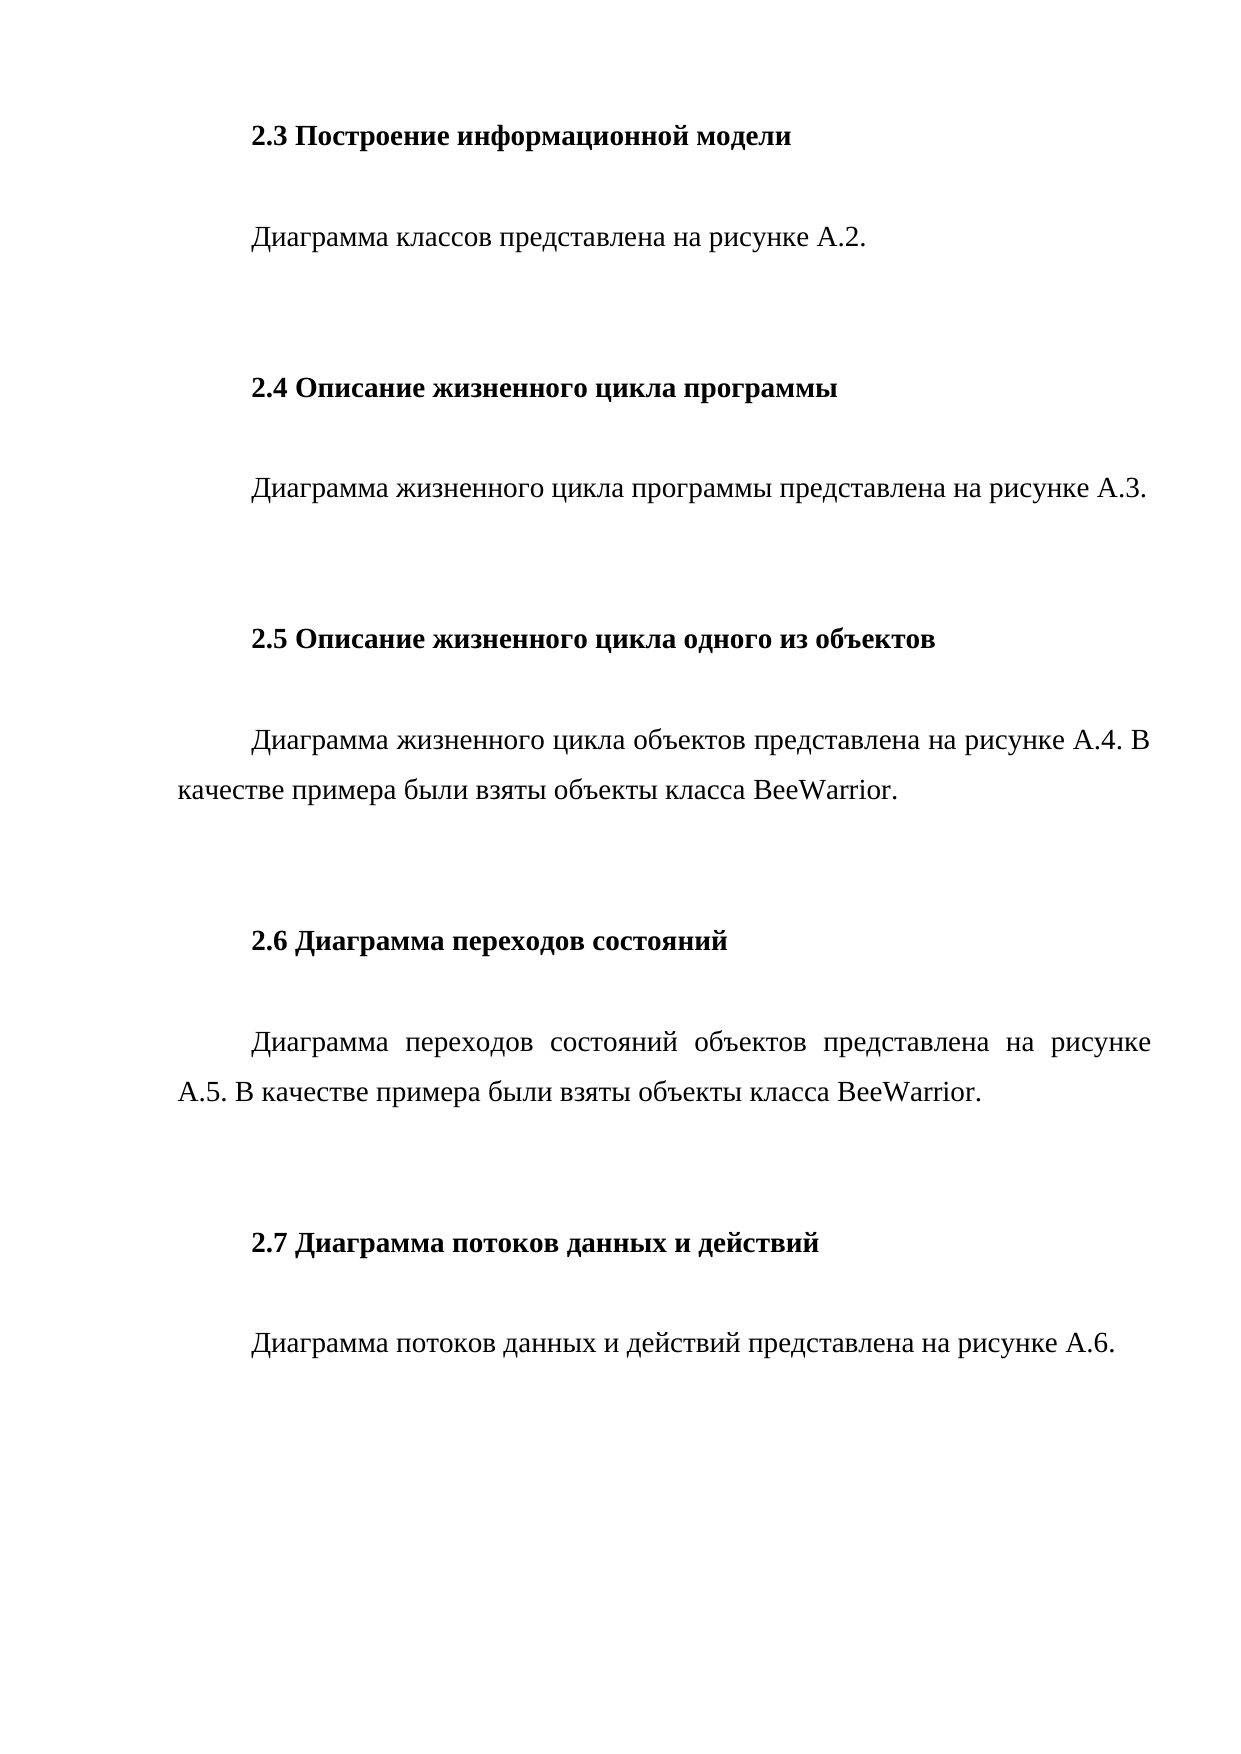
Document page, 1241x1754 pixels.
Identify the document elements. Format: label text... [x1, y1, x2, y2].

text Диаграмма переходов состояний объектов представлена на рисунке А.5. В качестве примера были взяты объекты класса BeeWarrior. [177, 1024, 1152, 1108]
subtitle 2.3 Построение информационной модели [177, 118, 1152, 152]
subtitle 2.4 Описание жизненного цикла программы [177, 370, 1152, 403]
text Диаграмма классов представлена на рисунке А.2. [177, 219, 1152, 252]
text Диаграмма потоков данных и действий представлена на рисунке А.6. [177, 1326, 1152, 1359]
text Диаграмма жизненного цикла программы представлена на рисунке А.3. [177, 470, 1152, 504]
subtitle 2.7 Диаграмма потоков данных и действий [177, 1225, 1152, 1258]
text Диаграмма жизненного цикла объектов представлена на рисунке А.4. В качестве примера были взяты объекты класса BeeWarrior. [177, 722, 1152, 806]
subtitle 2.6 Диаграмма переходов состояний [177, 923, 1152, 957]
subtitle 2.5 Описание жизненного цикла одного из объектов [177, 621, 1152, 655]
